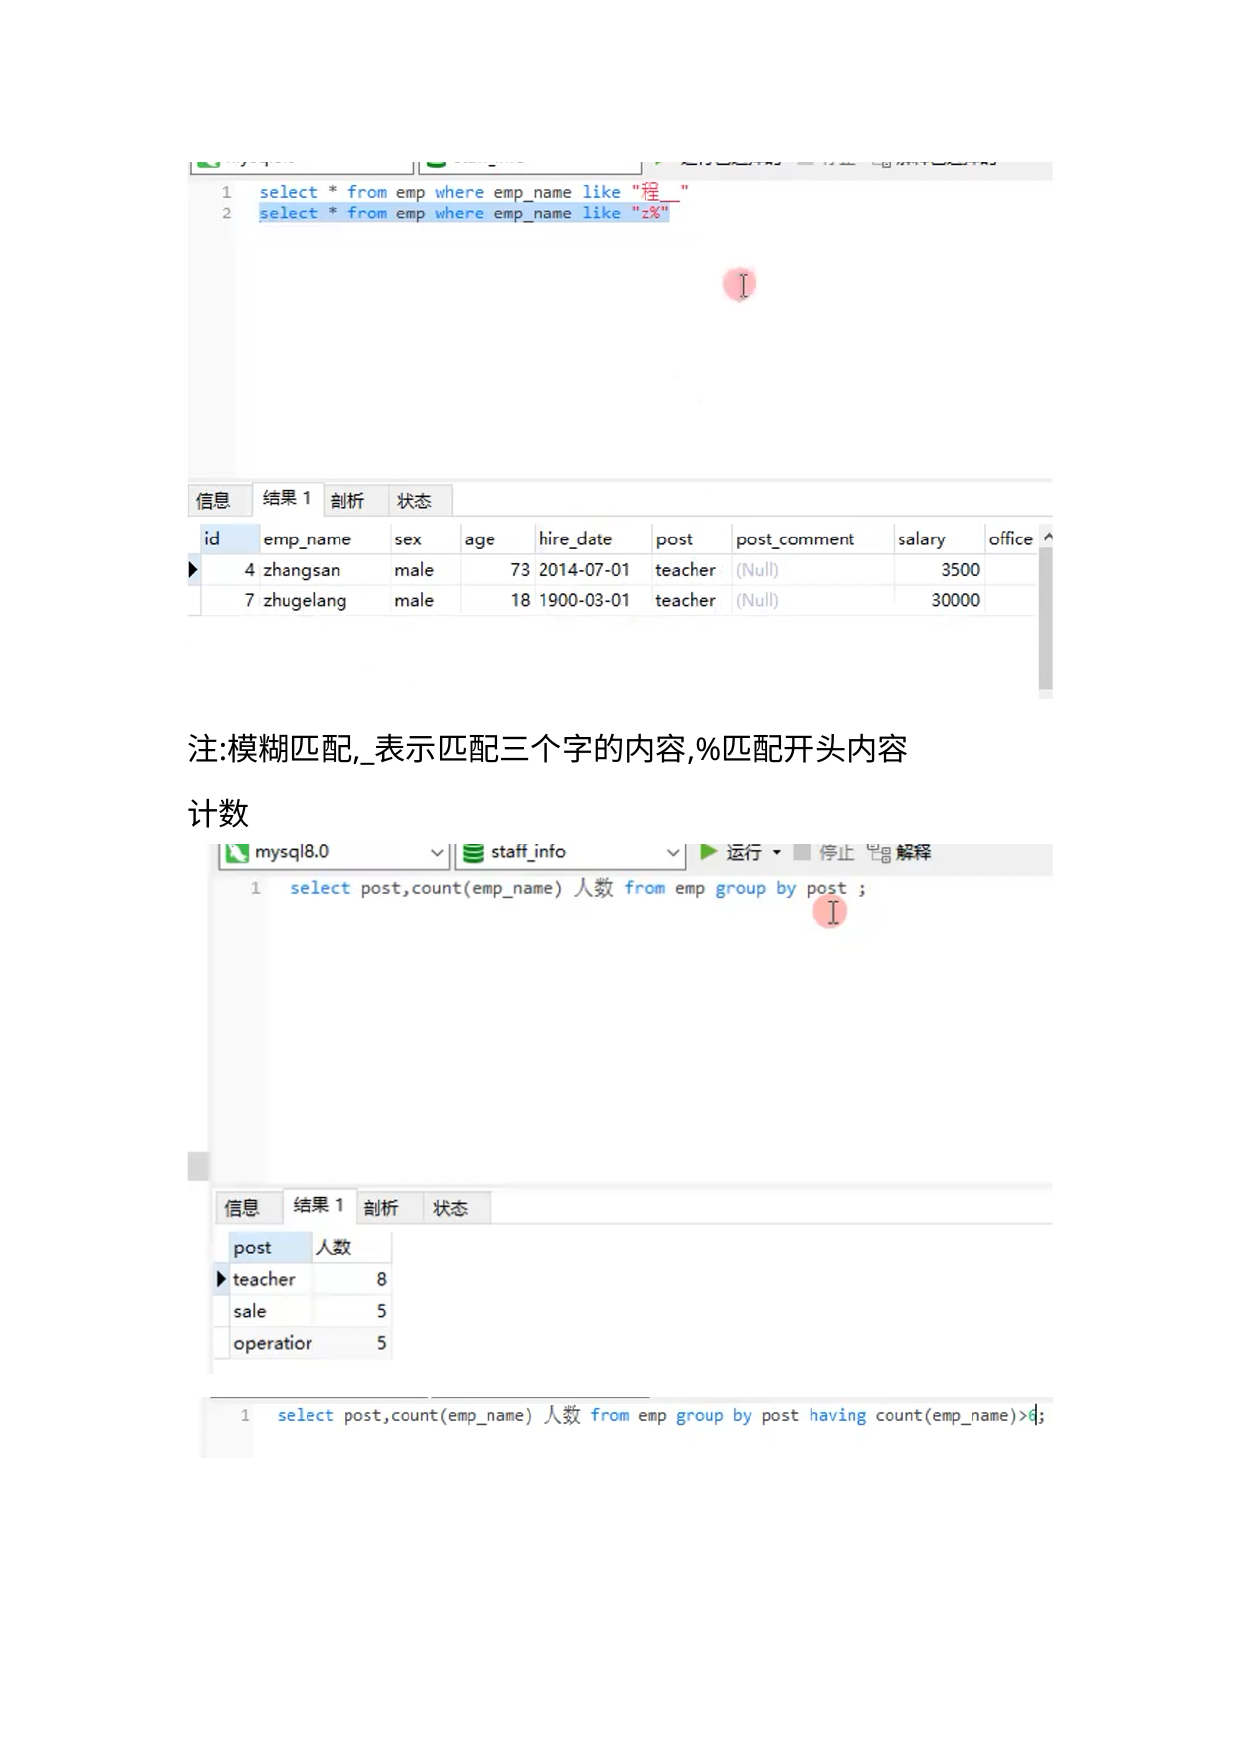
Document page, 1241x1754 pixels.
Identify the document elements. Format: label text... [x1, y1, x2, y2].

text 计数 [187, 779, 1053, 844]
picture [187, 1397, 1053, 1458]
text 注:模糊匹配,_表示匹配三个字的内容,%匹配开头内容 [187, 714, 1053, 779]
picture [187, 162, 1053, 699]
picture [187, 844, 1053, 1374]
